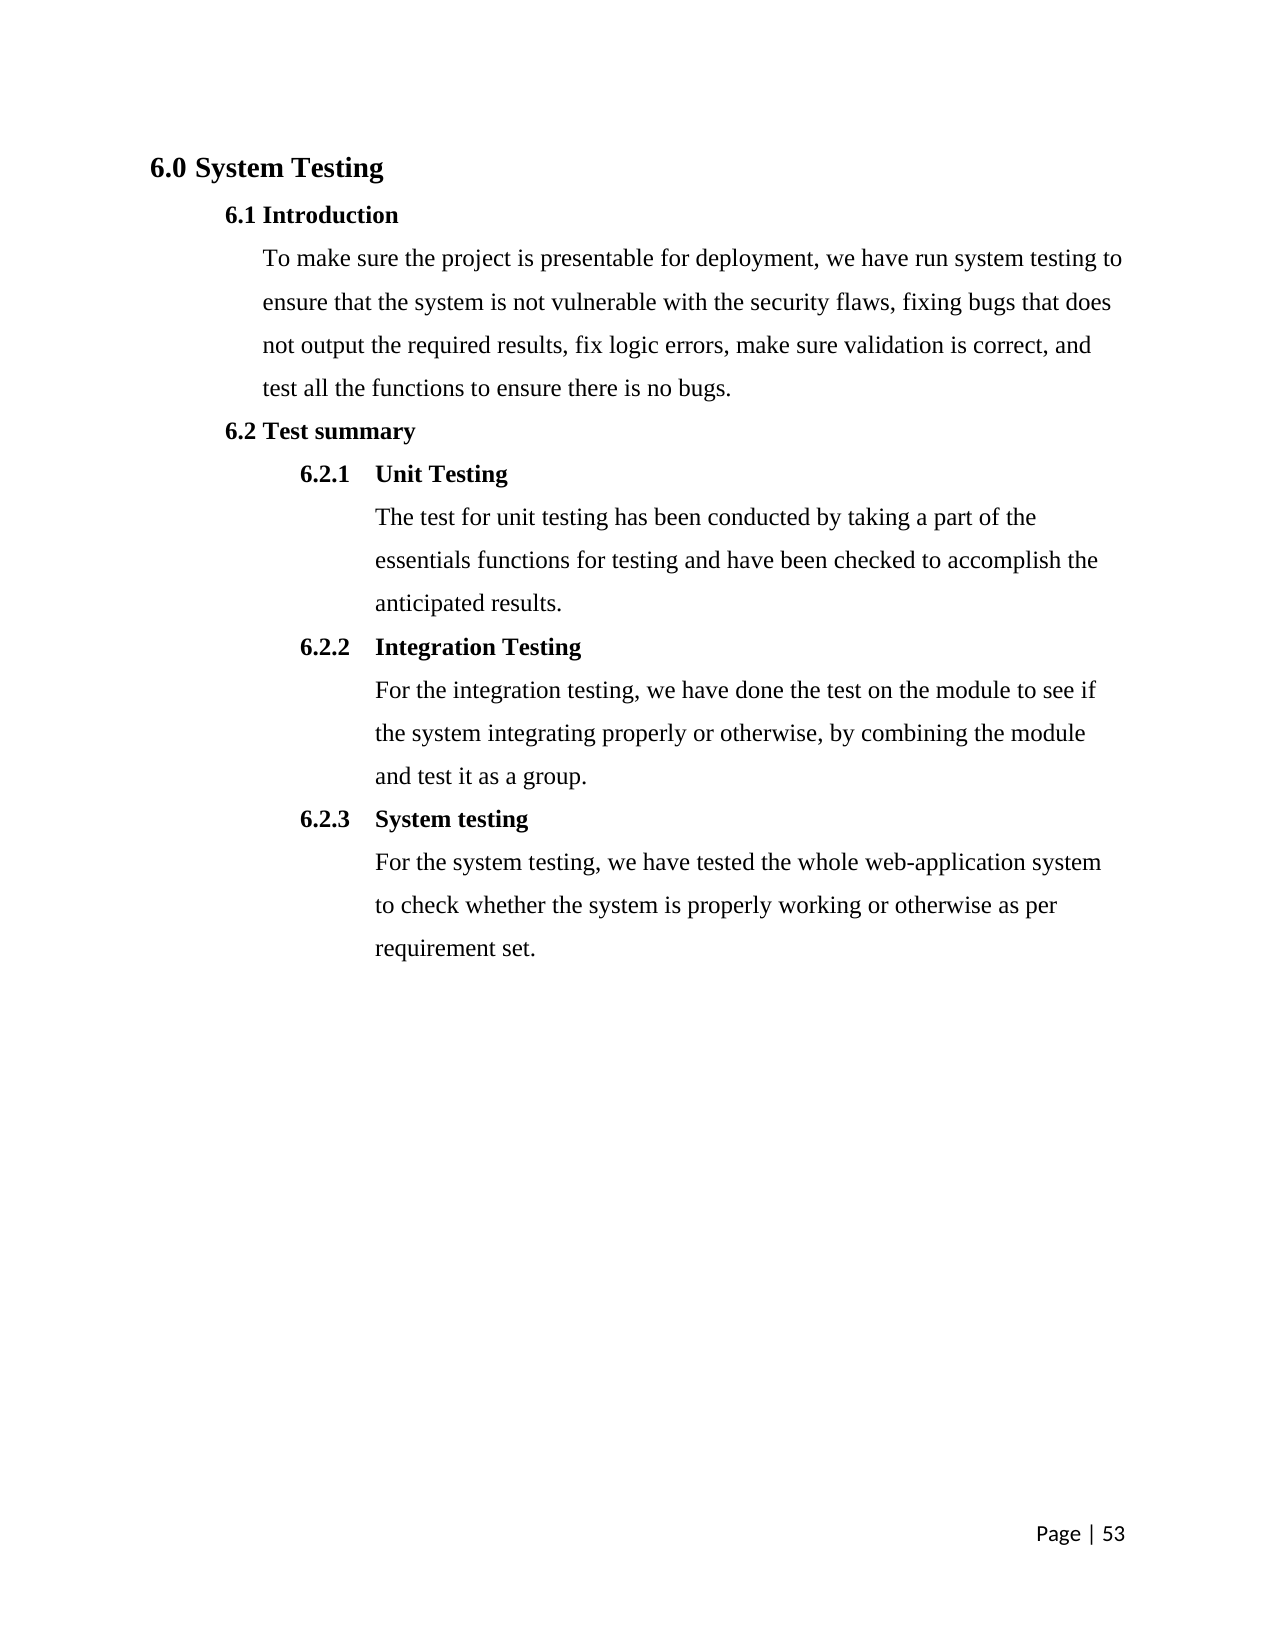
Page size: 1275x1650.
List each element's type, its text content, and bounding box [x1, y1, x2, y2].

list System Testing [150, 150, 1125, 183]
list To make sure the project is presentable for deployment, we have run system testing to ensure that the system is not vulnerable with the security flaws, fixing bugs that does not output the required results, fix logic errors, make sure validation is correct, and test all the functions to ensure there is no bugs. [262, 243, 1125, 402]
list For the system testing, we have tested the whole web-application system to check whether the system is properly working or otherwise as per requirement set. [375, 847, 1125, 962]
list Introduction [225, 200, 1125, 229]
list Integration Testing [300, 632, 1125, 660]
list Unit Testing [300, 459, 1125, 488]
list For the integration testing, we have done the test on the module to see if the system integrating properly or otherwise, by combining the module and test it as a group. [375, 675, 1125, 790]
list The test for unit testing has been conducted by taking a part of the essentials functions for testing and have been checked to accomplish the anticipated results. [375, 502, 1125, 617]
list System testing [300, 804, 1125, 833]
list Test summary [225, 416, 1125, 445]
